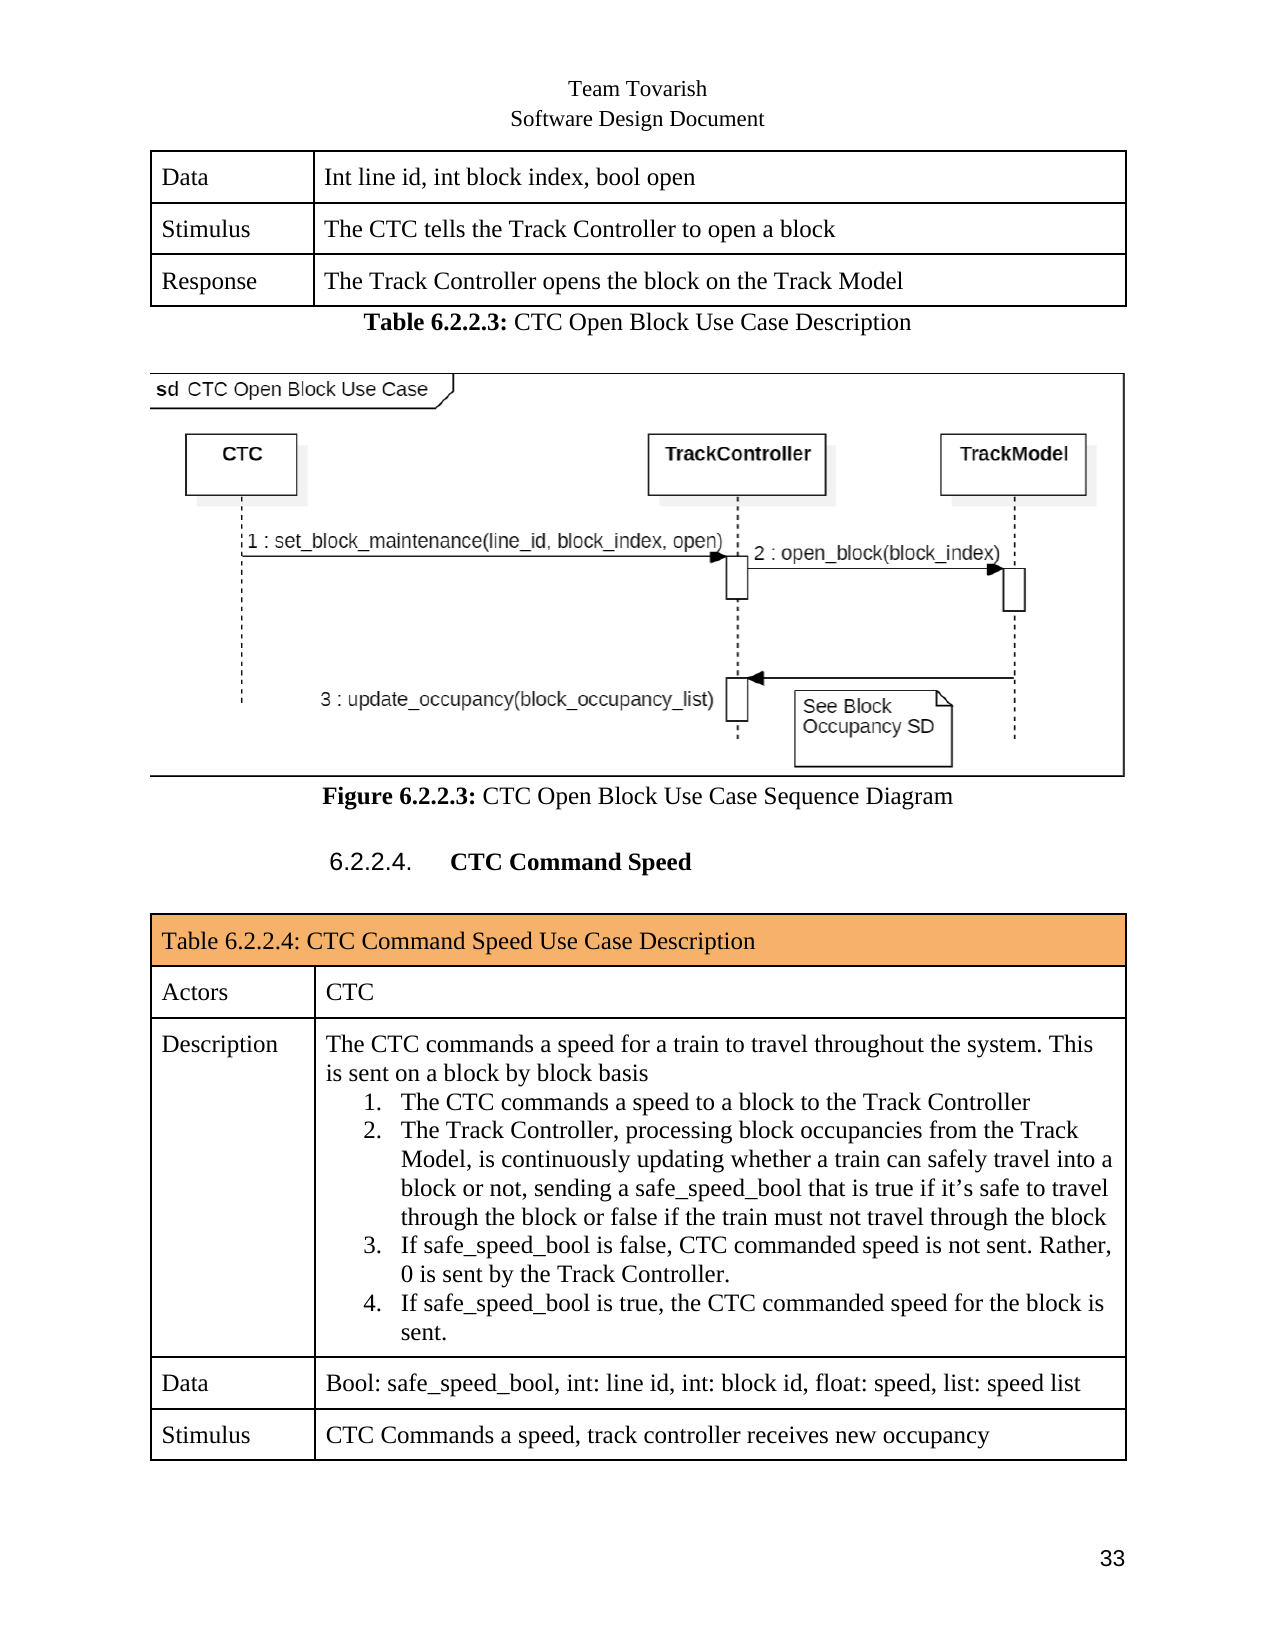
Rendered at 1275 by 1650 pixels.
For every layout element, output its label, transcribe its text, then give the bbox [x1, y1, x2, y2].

list CTC Command Speed [412, 847, 1125, 876]
table_cell Stimulus [152, 204, 313, 253]
table_cell Data [152, 1358, 314, 1407]
table_cell Actors [152, 967, 314, 1017]
table_cell The CTC tells the Track Controller to open a block [315, 204, 1125, 253]
table_cell CTC [316, 967, 1125, 1017]
text Table 6.2.2.3: CTC Open Block Use Case Description [150, 307, 1125, 336]
table_cell Bool: safe_speed_bool, int: line id, int: block id, float: speed, list: speed list [316, 1358, 1125, 1407]
table_cell Description [152, 1019, 314, 1356]
table_header Table 6.2.2.4: CTC Command Speed Use Case Description [152, 915, 1125, 965]
text Figure 6.2.2.3: CTC Open Block Use Case Sequence Diagram [150, 781, 1125, 810]
table_cell CTC Commands a speed, track controller receives new occupancy [316, 1410, 1125, 1459]
table_cell Data [152, 152, 313, 202]
table_cell The Track Controller opens the block on the Track Model [315, 255, 1125, 305]
picture [150, 373, 1125, 778]
table_cell Stimulus [152, 1410, 314, 1459]
table_cell Int line id, int block index, bool open [315, 152, 1125, 202]
table_cell The CTC commands a speed for a train to travel throughout the system. This is sent on a block by block basis The CTC commands a speed to a block to the Track Controller The Track Controller, processing block occupancies from the Track Model, is continuously updating whether a train can safely travel into a block or not, sending a safe_speed_bool that is true if it’s safe to travel through the block or false if the train must not travel through the block If safe_speed_bool is false, CTC commanded speed is not sent. Rather, 0 is sent by the Track Controller. If safe_speed_bool is true, the CTC commanded speed for the block is sent. [316, 1019, 1125, 1356]
table_cell Response [152, 255, 313, 305]
